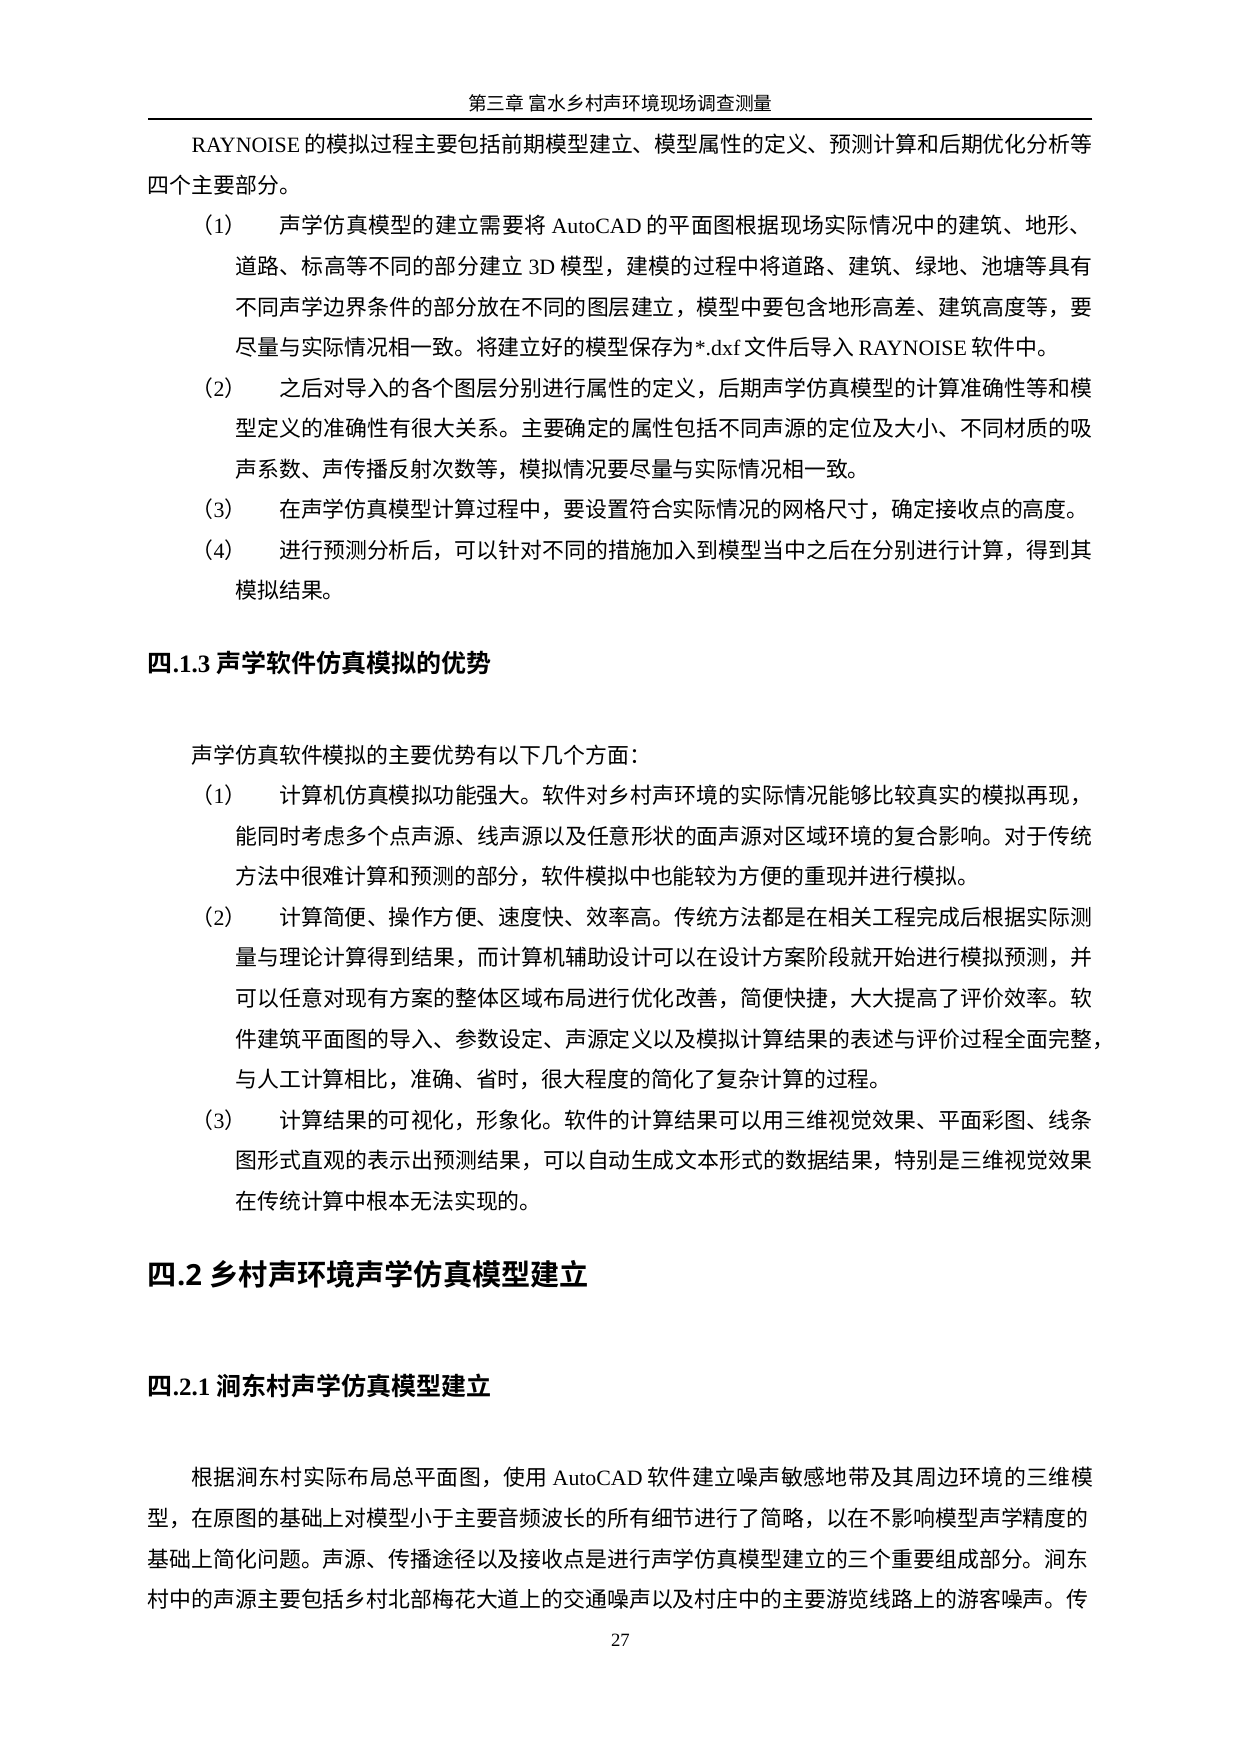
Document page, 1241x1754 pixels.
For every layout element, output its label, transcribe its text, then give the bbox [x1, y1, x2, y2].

list 计算简便、操作方便、速度快、效率高。传统方法都是在相关工程完成后根据实际测量与理论计算得到结果，而计算机辅助设计可以在设计方案阶段就开始进行模拟预测，并可以任意对现有方案的整体区域布局进行优化改善，简便快捷，大大提高了评价效率。软件建筑平面图的导入、参数设定、声源定义以及模拟计算结果的表述与评价过程全面完整，与人工计算相比，准确、省时，很大程度的简化了复杂计算的过程。 [191, 899, 1092, 1094]
text 涧东村声学仿真模型建立 [148, 1352, 1092, 1417]
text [148, 1460, 1092, 1614]
text RAYNOISE的模拟过程主要包括前期模型建立、模型属性的定义、预测计算和后期优化分析等四个主要部分。 [148, 127, 1092, 200]
list 计算结果的可视化，形象化。软件的计算结果可以用三维视觉效果、平面彩图、线条图形式直观的表示出预测结果，可以自动生成文本形式的数据结果，特别是三维视觉效果在传统计算中根本无法实现的。 [191, 1102, 1092, 1216]
list 计算机仿真模拟功能强大。软件对乡村声环境的实际情况能够比较真实的模拟再现，能同时考虑多个点声源、线声源以及任意形状的面声源对区域环境的复合影响。对于传统方法中很难计算和预测的部分，软件模拟中也能较为方便的重现并进行模拟。 [191, 778, 1092, 891]
text 乡村声环境声学仿真模型建立 [148, 1240, 1092, 1305]
list 之后对导入的各个图层分别进行属性的定义，后期声学仿真模型的计算准确性等和模型定义的准确性有很大关系。主要确定的属性包括不同声源的定位及大小、不同材质的吸声系数、声传播反射次数等，模拟情况要尽量与实际情况相一致。 [191, 370, 1092, 484]
list 声学仿真模型的建立需要将AutoCAD的平面图根据现场实际情况中的建筑、地形、道路、标高等不同的部分建立3D模型，建模的过程中将道路、建筑、绿地、池塘等具有不同声学边界条件的部分放在不同的图层建立，模型中要包含地形高差、建筑高度等，要尽量与实际情况相一致。将建立好的模型保存为*.dxf文件后导入RAYNOISE软件中。 [191, 208, 1092, 362]
text 声学软件仿真模拟的优势 [148, 629, 1092, 694]
list 在声学仿真模型计算过程中，要设置符合实际情况的网格尺寸，确定接收点的高度。 [191, 492, 1092, 524]
list 进行预测分析后，可以针对不同的措施加入到模型当中之后在分别进行计算，得到其模拟结果。 [191, 532, 1092, 605]
text 声学仿真软件模拟的主要优势有以下几个方面： [148, 737, 1092, 770]
